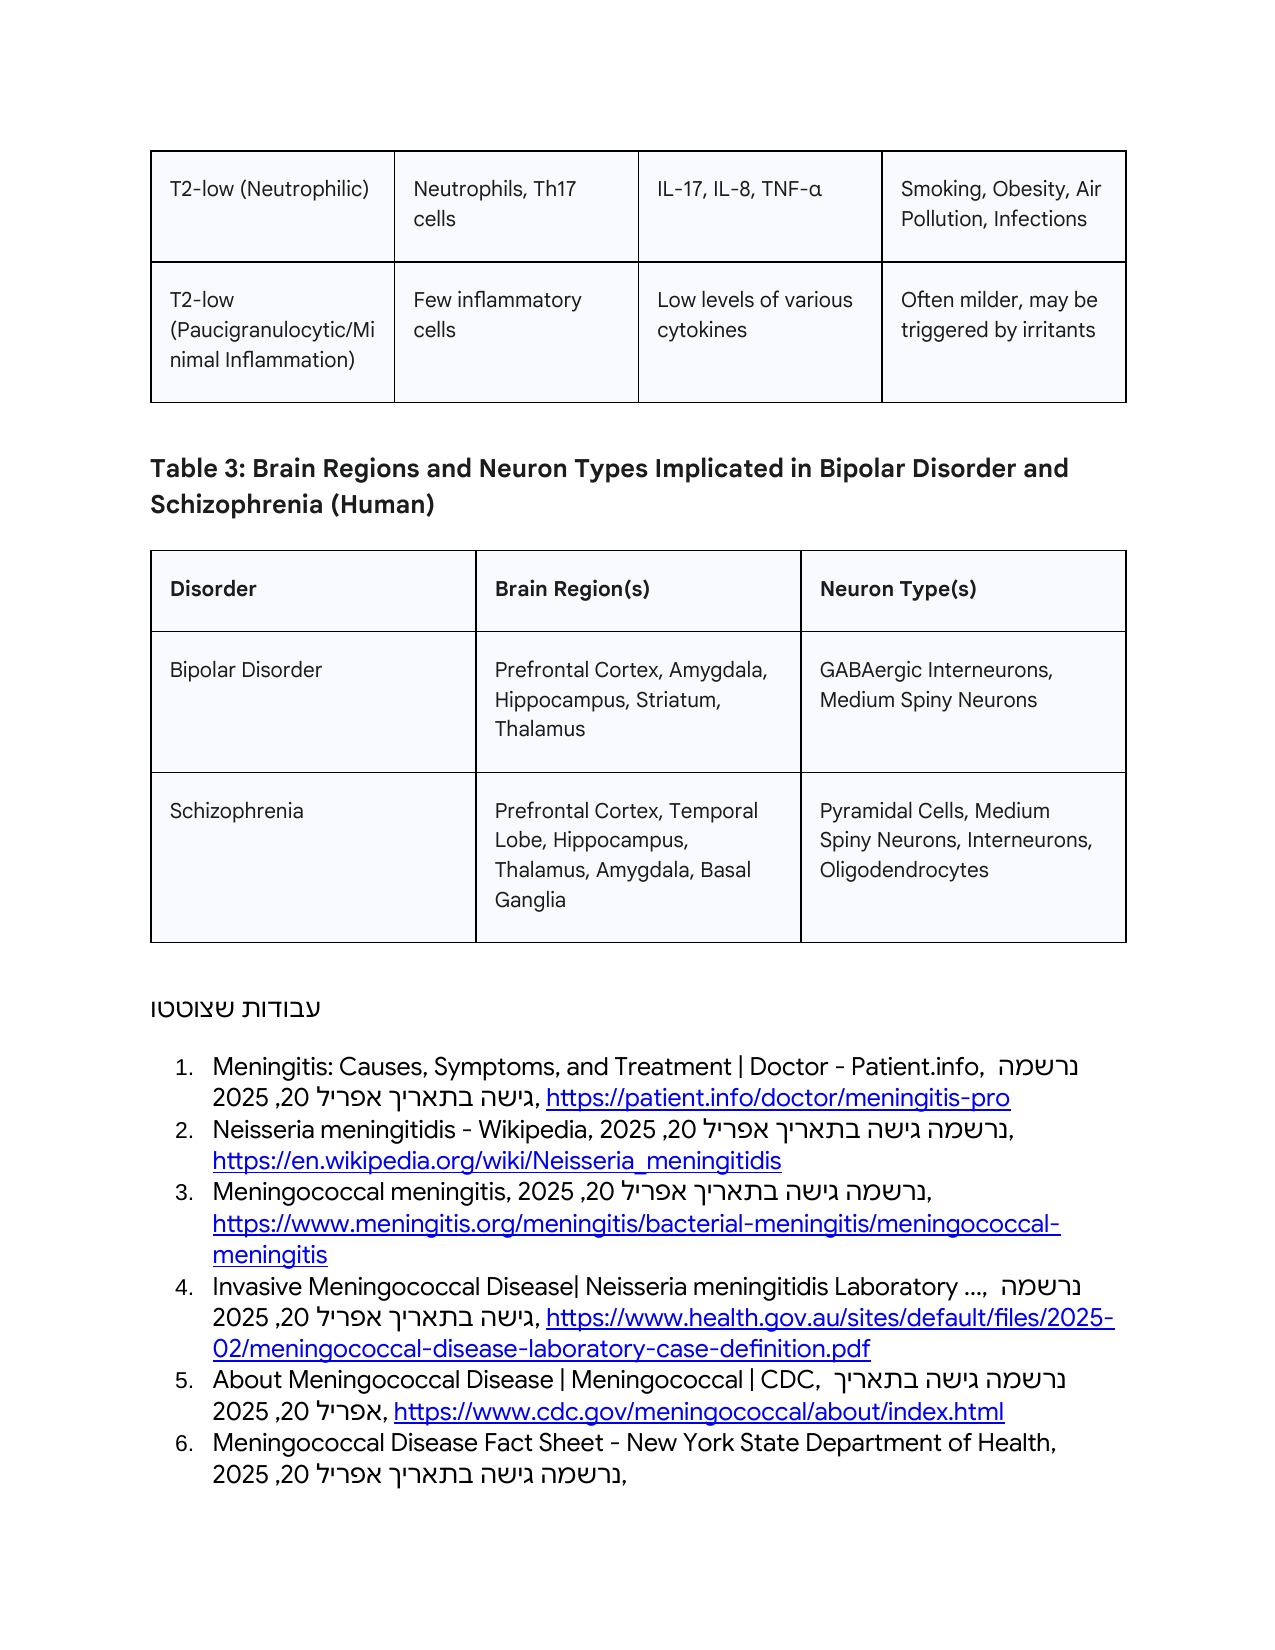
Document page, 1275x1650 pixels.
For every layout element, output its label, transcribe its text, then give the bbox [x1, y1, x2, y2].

table_cell Prefrontal Cortex, Amygdala, Hippocampus, Striatum, Thalamus [477, 632, 800, 771]
table_cell Few inflammatory cells [395, 263, 638, 402]
table_header Neuron Type(s) [802, 551, 1125, 631]
list Invasive Meningococcal Disease| Neisseria meningitidis Laboratory ..., נרשמה גישה בתאריך אפריל 20, 2025, https://www.health.gov.au/sites/default/files/2025-02/meningococcal-disease-laboratory-case-definition.pdf [175, 1271, 1125, 1365]
table_cell IL-17, IL-8, TNF-α [639, 152, 881, 261]
table_cell Pyramidal Cells, Medium Spiny Neurons, Interneurons, Oligodendrocytes [802, 773, 1125, 942]
table_header Disorder [152, 551, 475, 631]
table_cell Low levels of various cytokines [639, 263, 881, 402]
list About Meningococcal Disease | Meningococcal | CDC, נרשמה גישה בתאריך אפריל 20, 2025, https://www.cdc.gov/meningococcal/about/index.html [175, 1365, 1125, 1427]
table_cell Smoking, Obesity, Air Pollution, Infections [883, 152, 1125, 261]
table_cell GABAergic Interneurons, Medium Spiny Neurons [802, 632, 1125, 771]
text Table 3: Brain Regions and Neuron Types Implicated in Bipolar Disorder and Schizophrenia (Human) [150, 453, 1125, 520]
list Meningococcal meningitis, נרשמה גישה בתאריך אפריל 20, 2025, https://www.meningitis.org/meningitis/bacterial-meningitis/meningococcal-meningitis [175, 1177, 1125, 1271]
table_cell T2-low (Neutrophilic) [152, 152, 394, 261]
table_cell Bipolar Disorder [152, 632, 475, 771]
table_header Brain Region(s) [477, 551, 800, 631]
table_cell Neutrophils, Th17 cells [395, 152, 638, 261]
table_cell Prefrontal Cortex, Temporal Lobe, Hippocampus, Thalamus, Amygdala, Basal Ganglia [477, 773, 800, 942]
table_cell T2-low (Paucigranulocytic/Minimal Inflammation) [152, 263, 394, 402]
table_cell Schizophrenia [152, 773, 475, 942]
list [175, 1427, 1125, 1490]
table_cell Often milder, may be triggered by irritants [883, 263, 1125, 402]
list Neisseria meningitidis - Wikipedia, נרשמה גישה בתאריך אפריל 20, 2025, https://en.wikipedia.org/wiki/Neisseria_meningitidis [175, 1114, 1125, 1177]
list Meningitis: Causes, Symptoms, and Treatment | Doctor - Patient.info, נרשמה גישה בתאריך אפריל 20, 2025, https://patient.info/doctor/meningitis-pro [175, 1051, 1125, 1114]
subtitle עבודות שצוטטו [150, 993, 1125, 1025]
